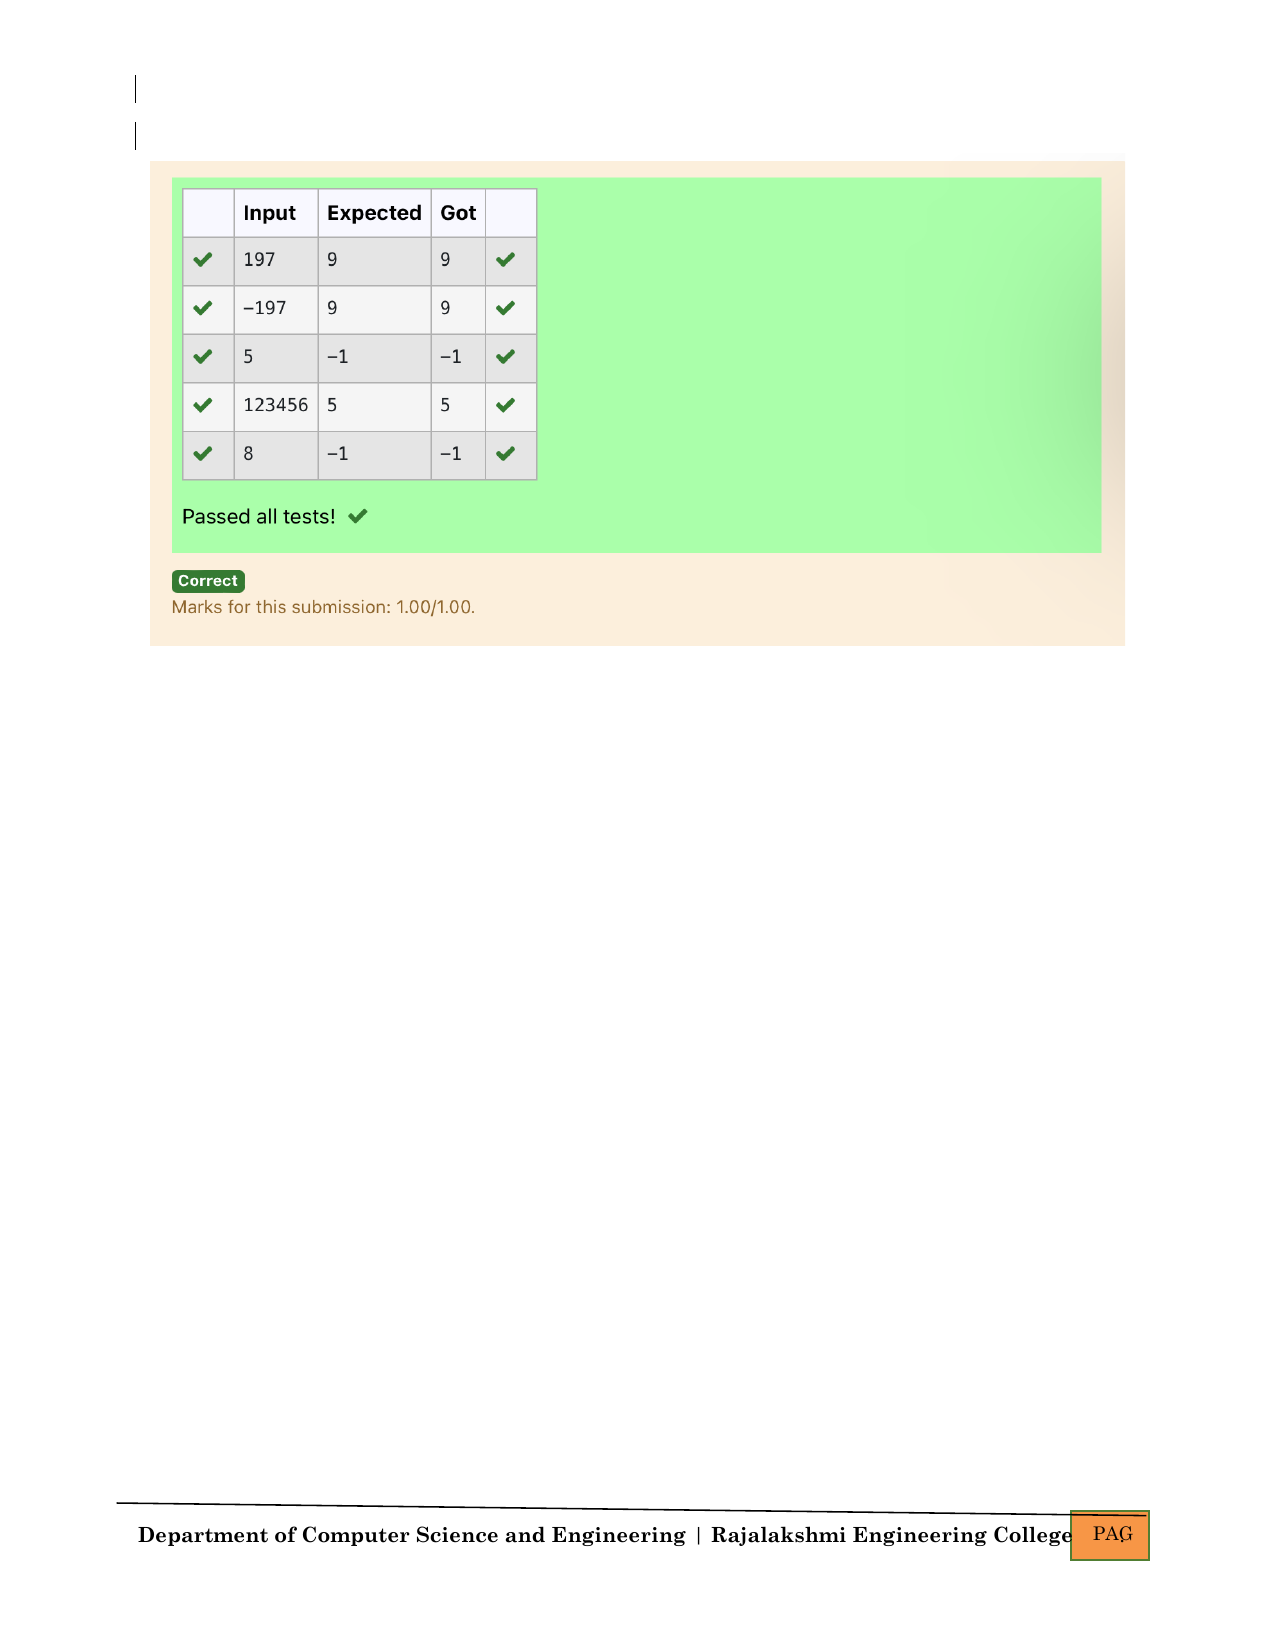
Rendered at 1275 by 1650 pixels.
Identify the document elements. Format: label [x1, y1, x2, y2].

picture [150, 153, 1125, 646]
